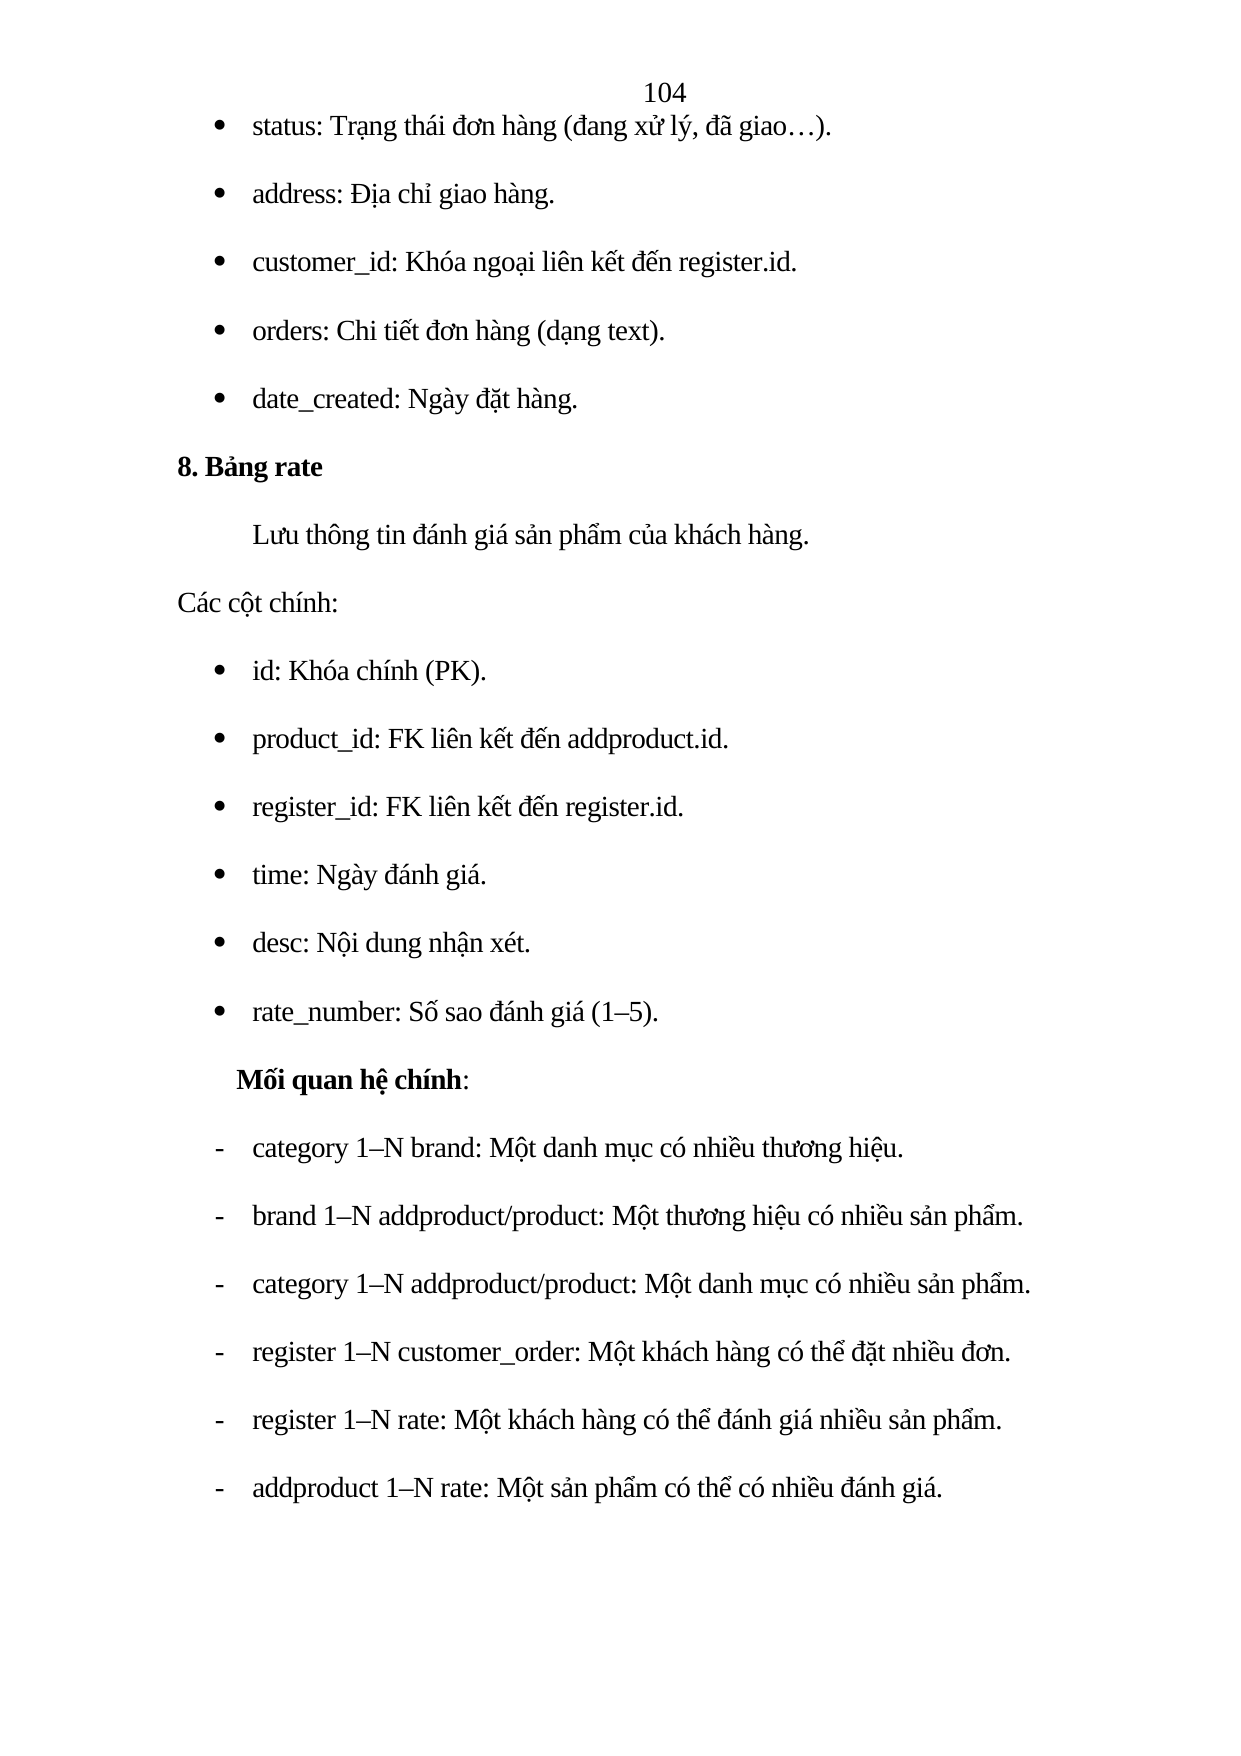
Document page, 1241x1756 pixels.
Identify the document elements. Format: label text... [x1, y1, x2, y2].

text Lưu thông tin đánh giá sản phẩm của khách hàng. [177, 517, 1137, 551]
list category 1–N brand: Một danh mục có nhiều thương hiệu. [214, 1130, 1137, 1163]
text Các cột chính: [177, 585, 1137, 618]
list product_id: FK liên kết đến addproduct.id. [214, 721, 1137, 755]
list register_id: FK liên kết đến register.id. [214, 789, 1137, 823]
list status: Trạng thái đơn hàng (đang xử lý, đã giao…). [214, 108, 1137, 142]
text 8. Bảng rate [177, 449, 1137, 482]
list category 1–N addproduct/product: Một danh mục có nhiều sản phẩm. [214, 1266, 1137, 1299]
list register 1–N customer_order: Một khách hàng có thể đặt nhiều đơn. [214, 1334, 1137, 1367]
list brand 1–N addproduct/product: Một thương hiệu có nhiều sản phẩm. [214, 1198, 1137, 1231]
list time: Ngày đánh giá. [214, 857, 1137, 891]
list addproduct 1–N rate: Một sản phẩm có thể có nhiều đánh giá. [214, 1470, 1137, 1503]
list address: Địa chỉ giao hàng. [214, 176, 1137, 210]
list rate_number: Số sao đánh giá (1–5). [214, 994, 1137, 1027]
list id: Khóa chính (PK). [214, 653, 1137, 687]
list Mối quan hệ chính: [236, 1062, 1137, 1095]
list register 1–N rate: Một khách hàng có thể đánh giá nhiều sản phẩm. [214, 1402, 1137, 1435]
list orders: Chi tiết đơn hàng (dạng text). [214, 313, 1137, 346]
list date_created: Ngày đặt hàng. [214, 381, 1137, 414]
list customer_id: Khóa ngoại liên kết đến register.id. [214, 244, 1137, 278]
list desc: Nội dung nhận xét. [214, 926, 1137, 959]
